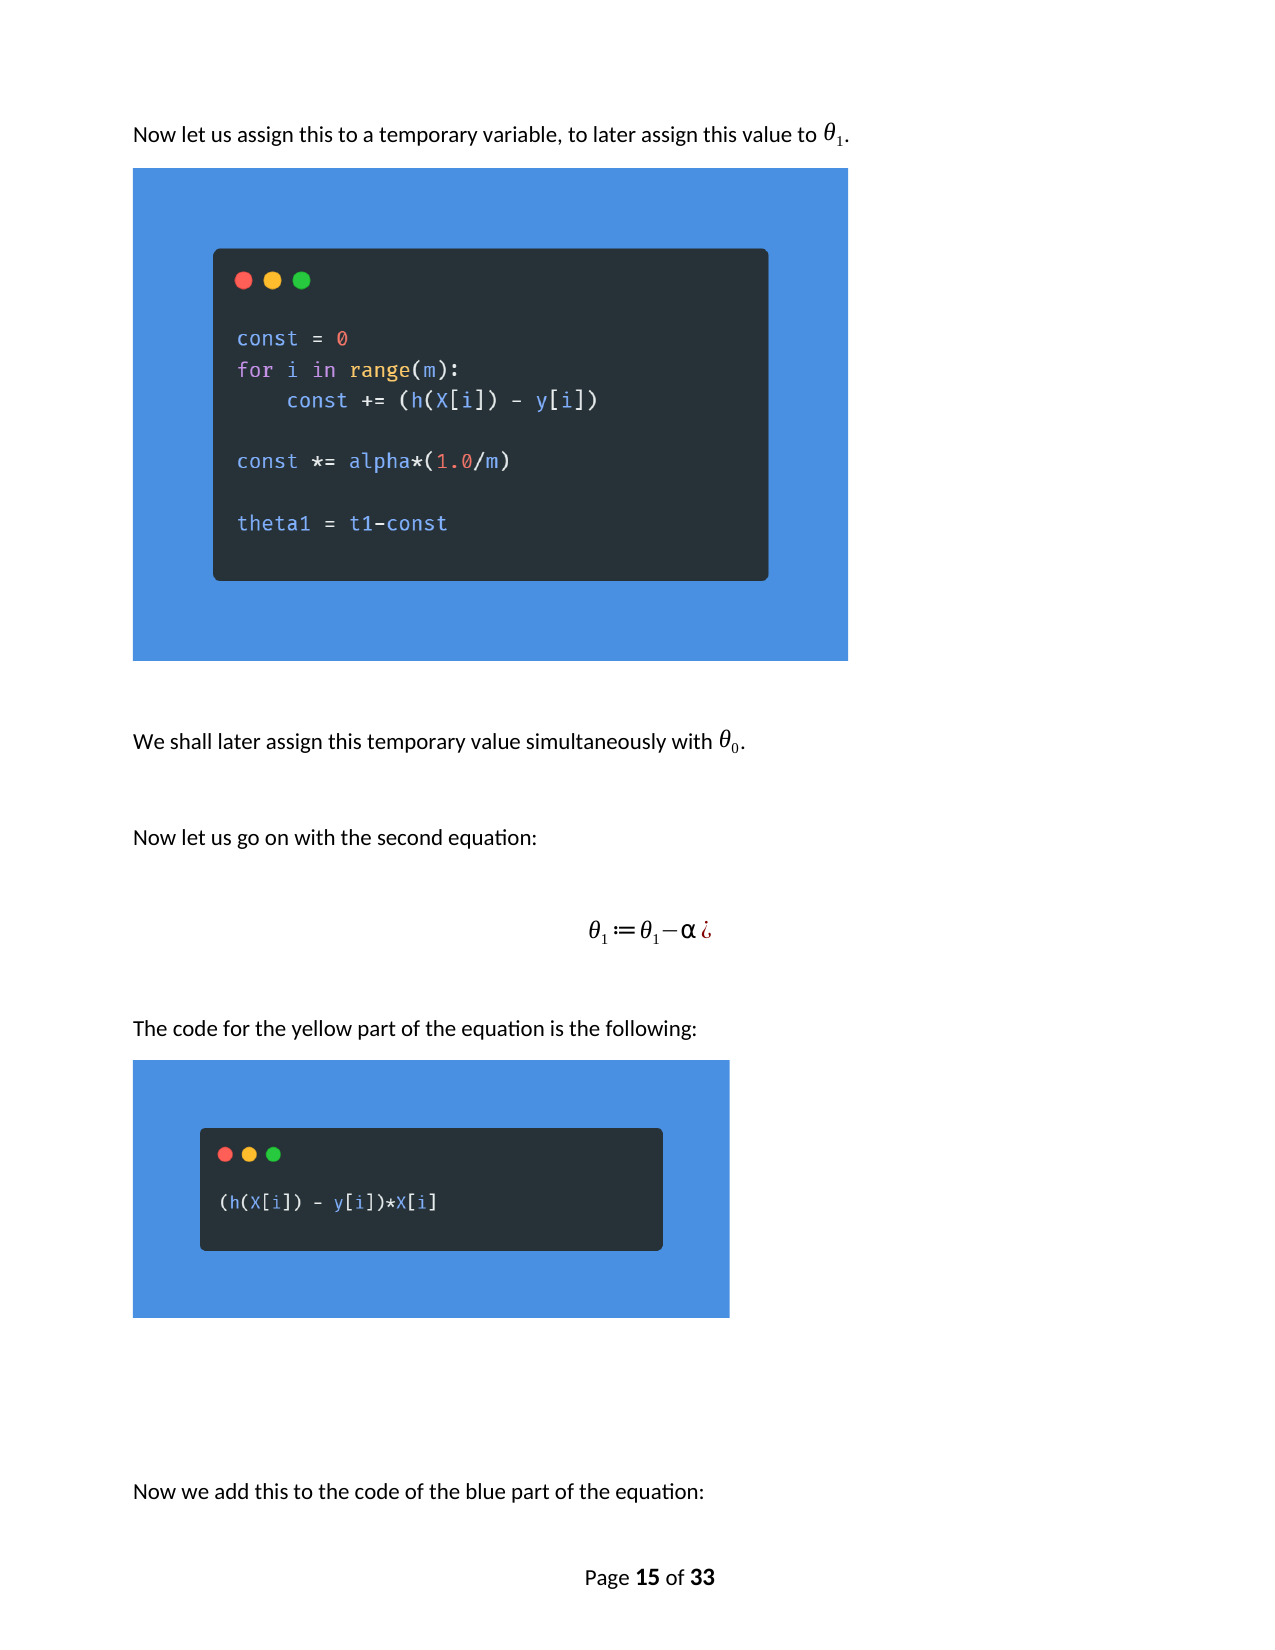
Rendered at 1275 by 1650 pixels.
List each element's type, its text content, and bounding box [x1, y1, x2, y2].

text Now we add this to the code of the blue part of the equation: [133, 1477, 1167, 1506]
picture [132, 1060, 730, 1318]
text The code for the yellow part of the equation is the following: [133, 1014, 1167, 1042]
picture [132, 168, 849, 661]
text Now let us assign this to a temporary variable, to later assign this value to . [133, 118, 1167, 149]
text We shall later assign this temporary value simultaneously with . [133, 726, 1167, 757]
text Now let us go on with the second equation: [133, 823, 1167, 851]
